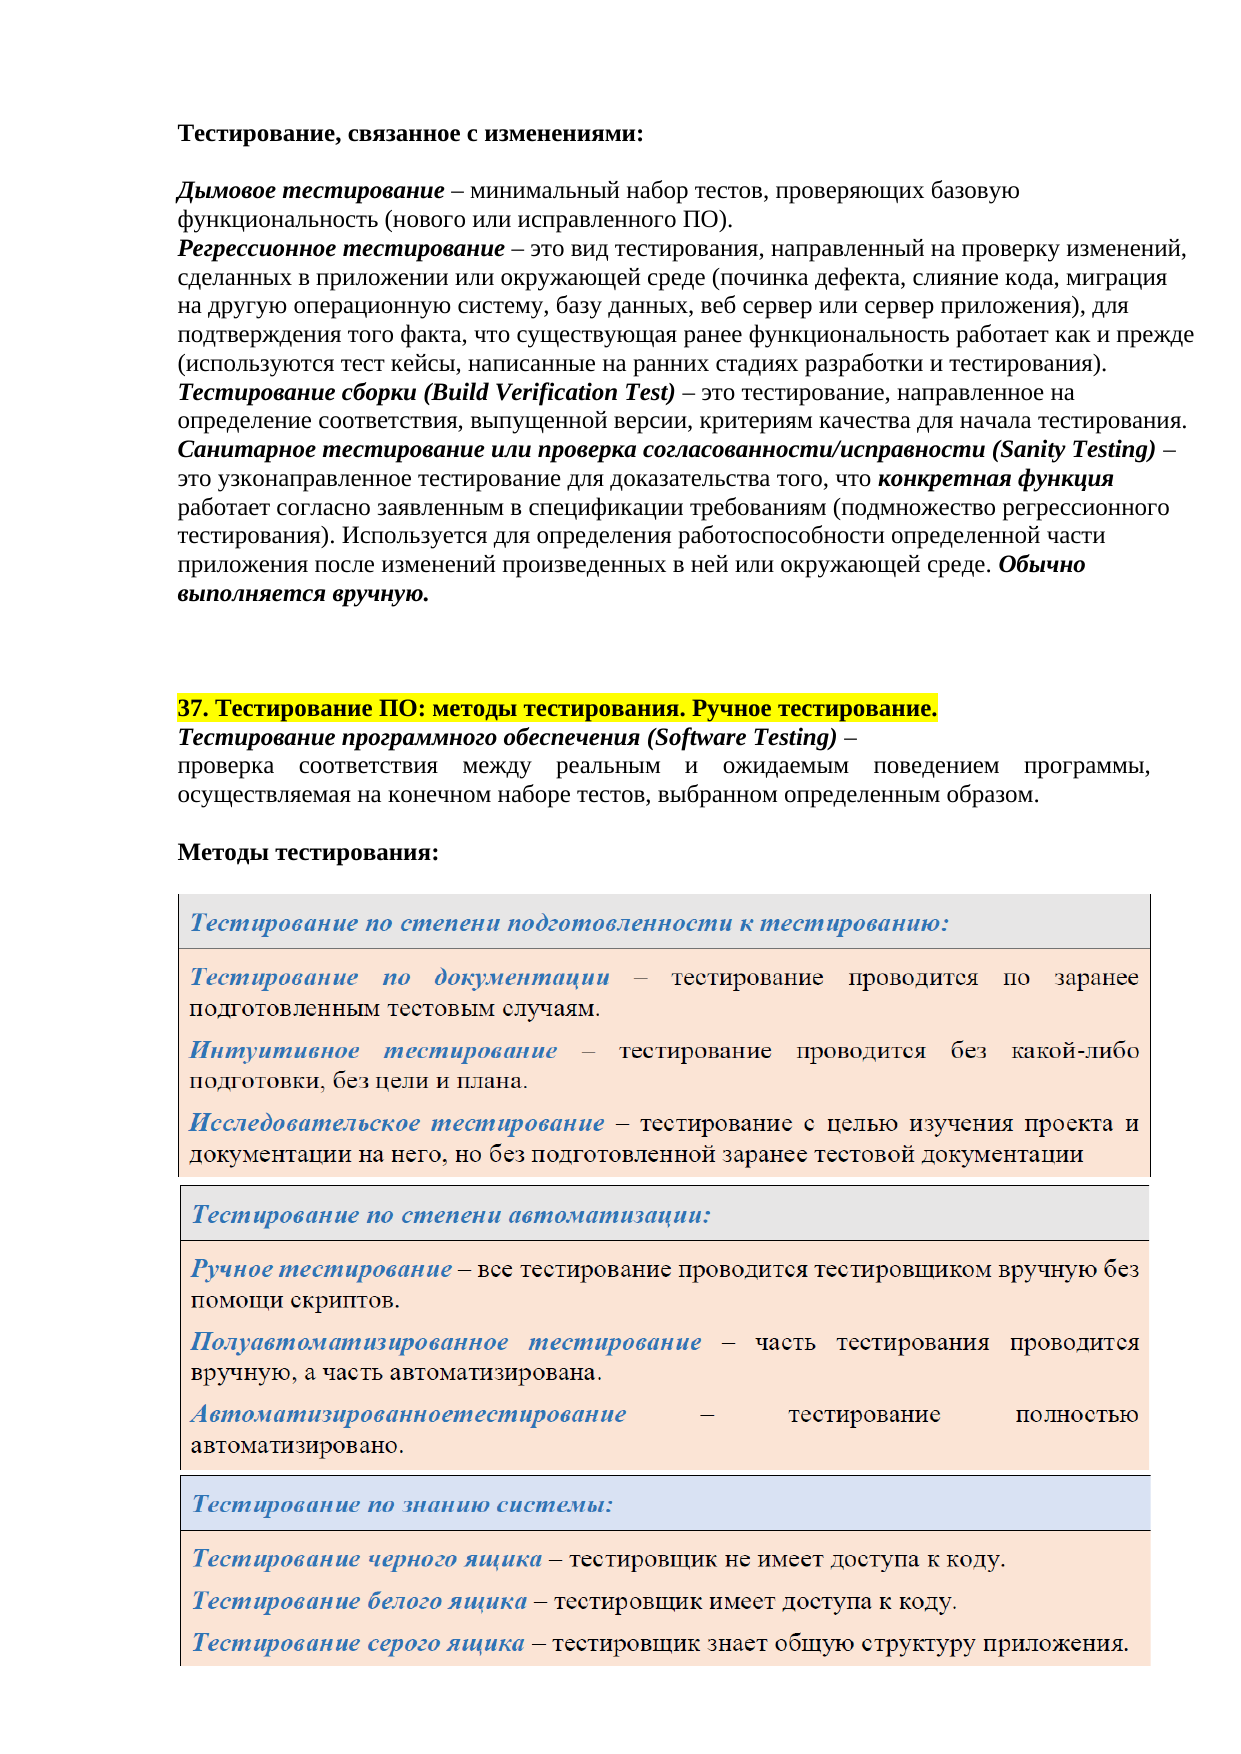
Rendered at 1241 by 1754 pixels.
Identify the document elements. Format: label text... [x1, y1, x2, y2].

picture [177, 894, 1152, 1177]
picture [178, 1471, 1150, 1665]
table_cell Дымовое тестирование – минимальный набор тестов, проверяющих базовую функциональность (нового или исправленного ПО). Регрессионное тестирование – это вид тестирования, направленный на проверку изменений, сделанных в приложении или окружающей среде (починка дефекта, слияние кода, миграция на другую операционную систему, базу данных, веб сервер или сервер приложения), для подтверждения того факта, что существующая ранее функциональность работает как и прежде (используются тест кейсы, написанные на ранних стадиях разработки и тестирования). Тестирование сборки (Build Verification Test) – это тестирование, направленное на определение соответствия, выпущенной версии, критериям качества для начала тестирования. Санитарное тестирование или проверка согласованности/исправности (Sanity Testing) – это узконаправленное тестирование для доказательства того, что конкретная функция работает согласно заявленным в спецификации требованиям (подмножество регрессионного тестирования). Используется для определения работоспособности определенной части приложения после изменений произведенных в ней или окружающей среде. Обычно выполняется вручную. 37. Тестирование ПО: методы тестирования. Ручное тестирование. [166, 147, 1207, 722]
text Методы тестирования: [177, 837, 1152, 866]
picture [177, 1185, 1148, 1470]
text Тестирование программного обеспечения (Software Testing) – [177, 722, 1152, 751]
text проверка соответствия между реальным и ожидаемым поведением программы, осуществляемая на конечном наборе тестов, выбранном определенным образом. [177, 751, 1152, 808]
table_header Тестирование, связанное с изменениями: [166, 118, 1207, 147]
